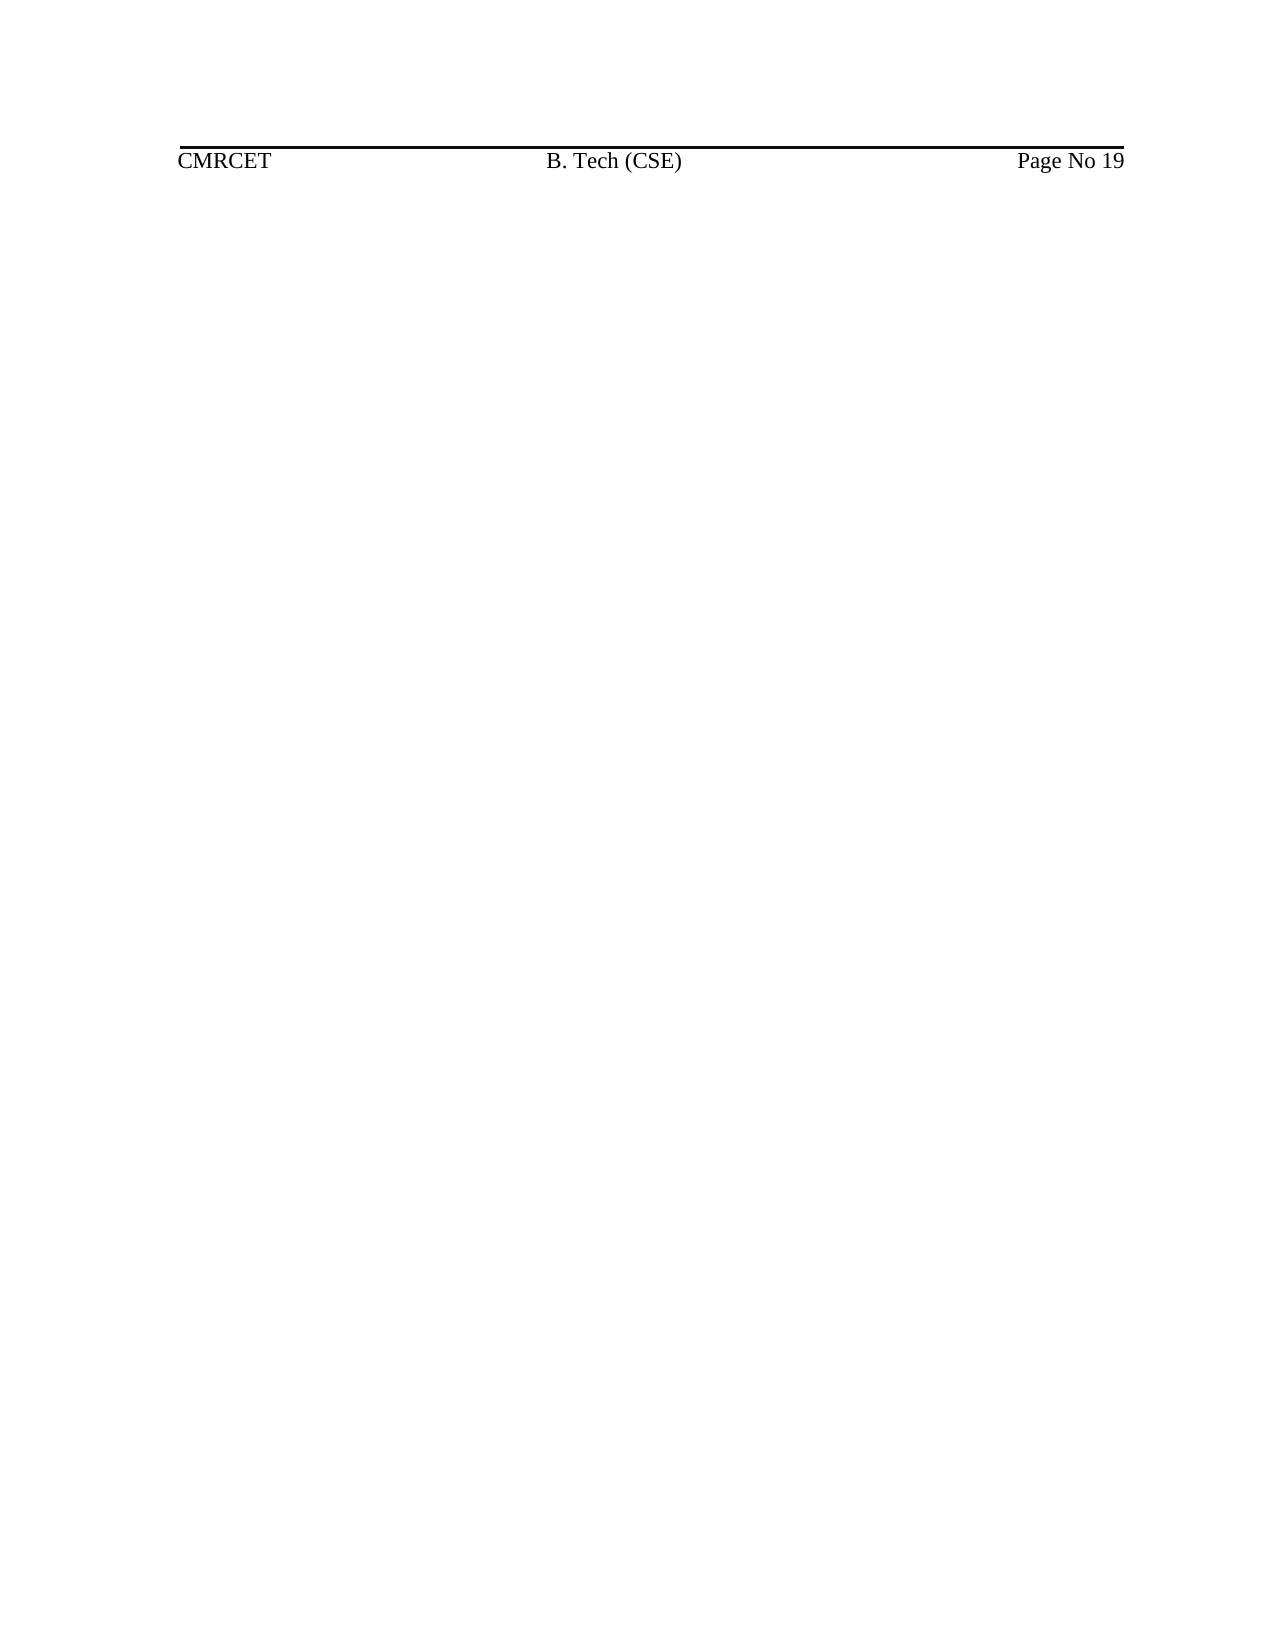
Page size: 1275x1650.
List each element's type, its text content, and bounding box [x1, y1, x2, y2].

text CMRCET B. Tech (CSE) Page No 19 [177, 147, 1127, 173]
